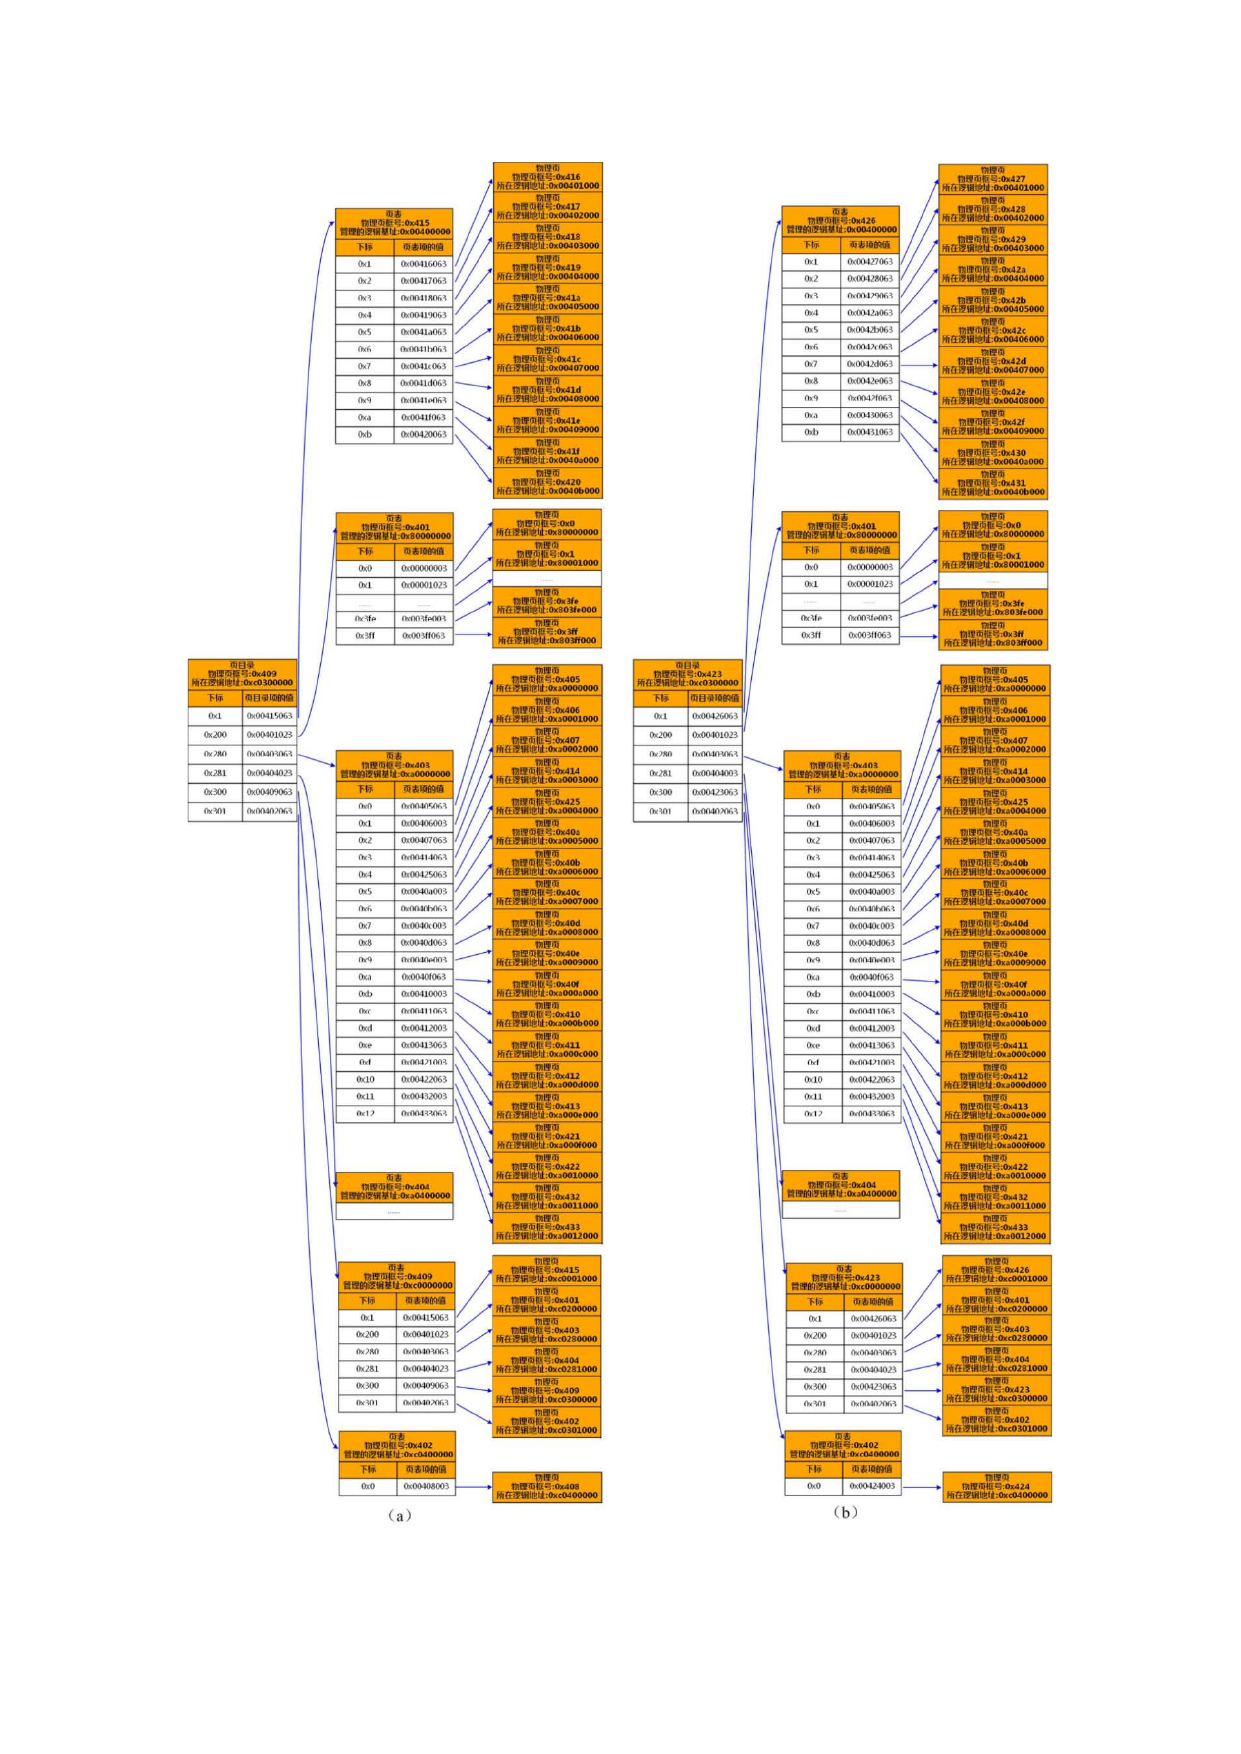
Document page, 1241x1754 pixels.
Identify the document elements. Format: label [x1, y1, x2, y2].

picture [187, 162, 1053, 1526]
